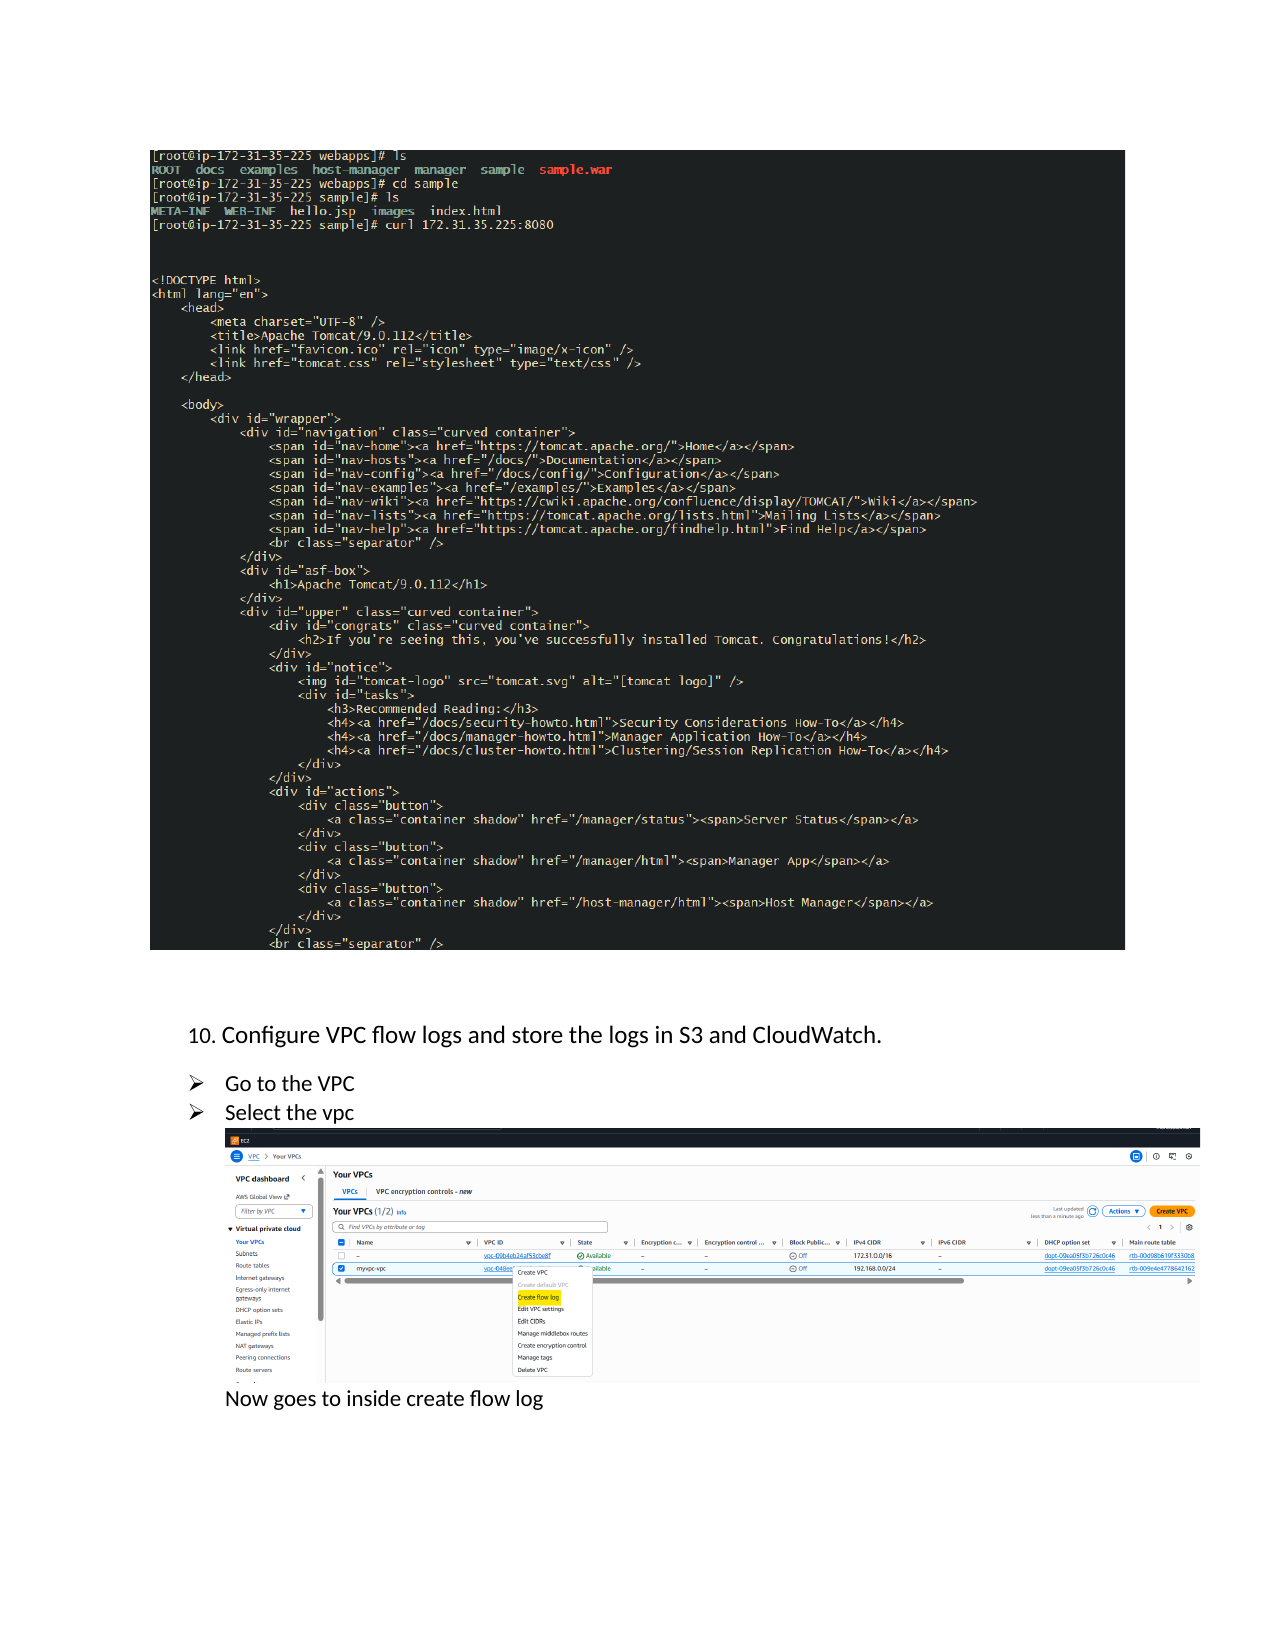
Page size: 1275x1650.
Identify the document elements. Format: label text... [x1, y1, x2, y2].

list Now goes to inside create flow log [225, 1384, 1125, 1412]
text 10. Configure VPC flow logs and store the logs in S3 and CloudWatch. [187, 1020, 1125, 1050]
list Go to the VPC [187, 1069, 1125, 1097]
picture [225, 1128, 1200, 1383]
list Select the vpc [187, 1098, 1125, 1126]
picture [150, 150, 1125, 950]
